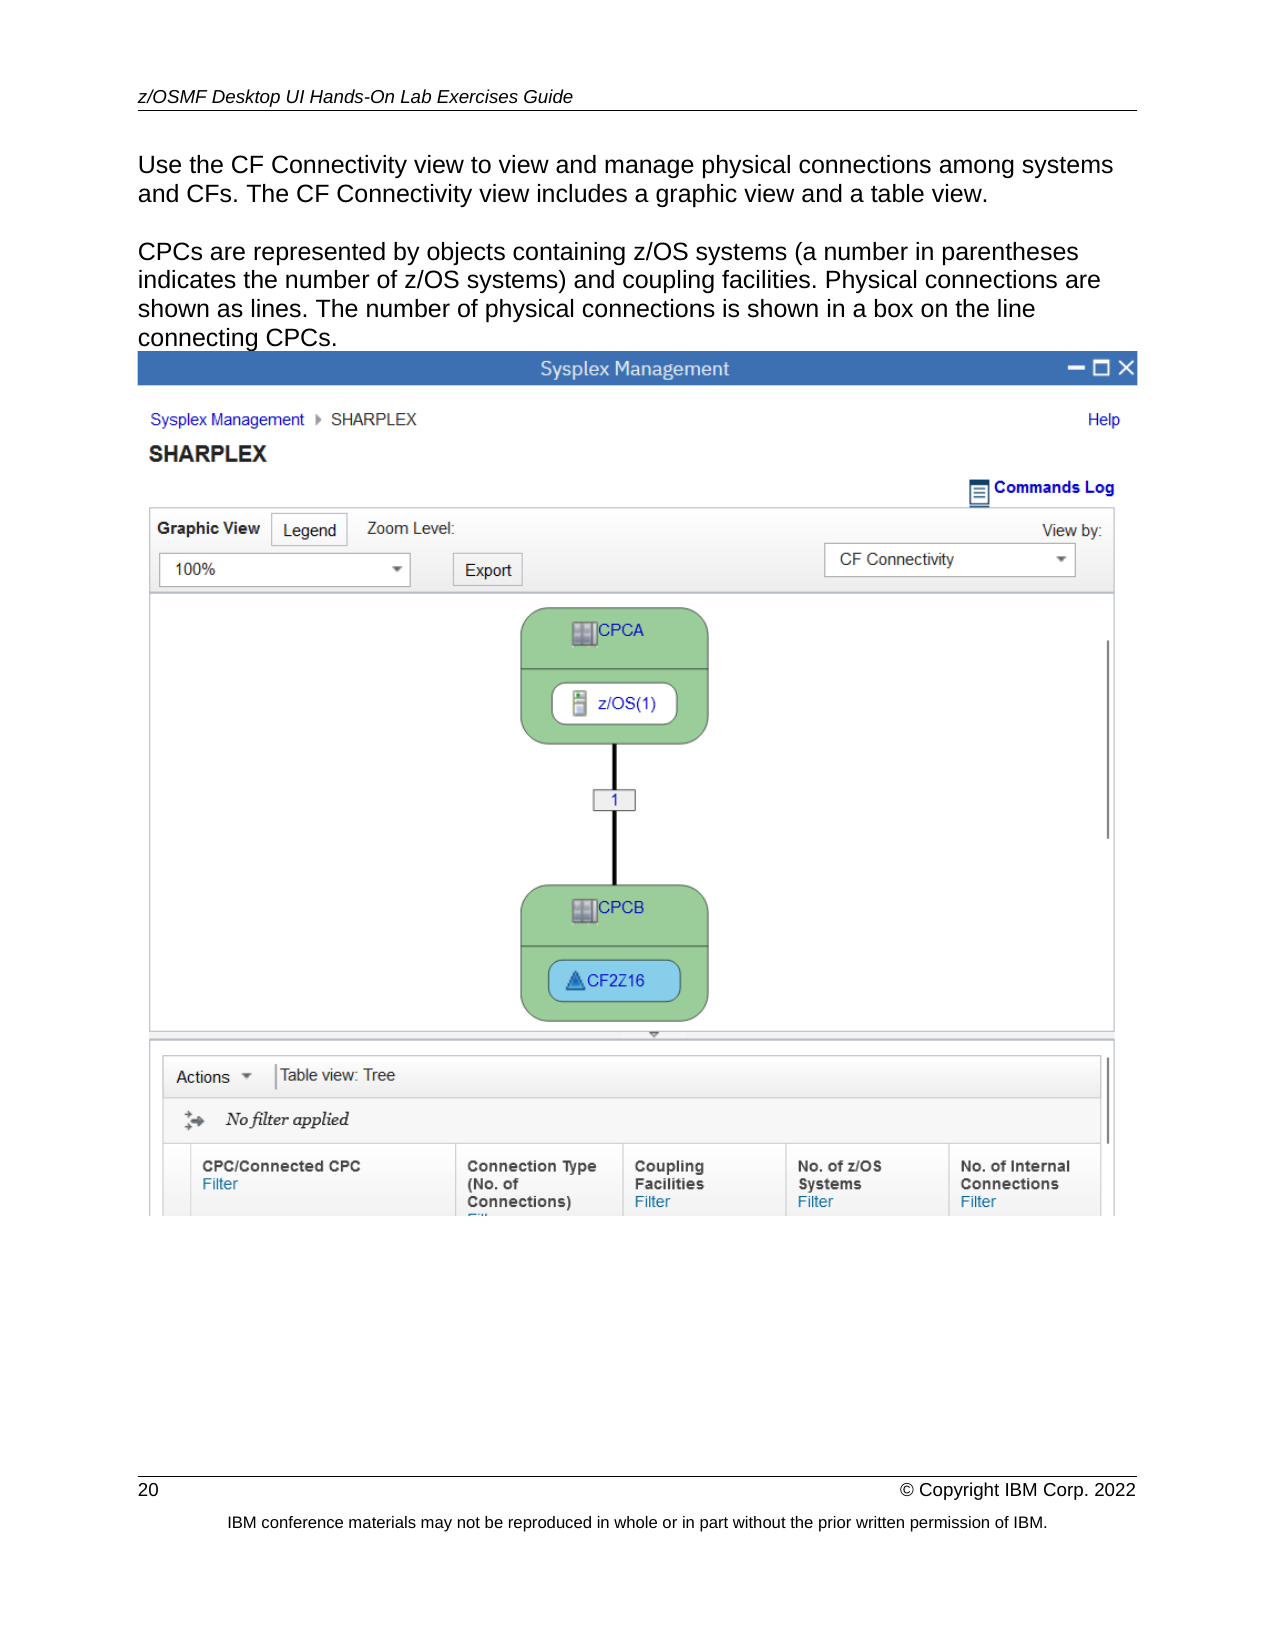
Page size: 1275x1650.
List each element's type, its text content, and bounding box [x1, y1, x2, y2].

text CPCs are represented by objects containing z/OS systems (a number in parentheses indicates the number of z/OS systems) and coupling facilities. Physical connections are shown as lines. The number of physical connections is shown in a box on the line connecting CPCs. [138, 237, 1137, 351]
picture [137, 351, 1138, 1216]
text Use the CF Connectivity view to view and manage physical connections among systems and CFs. The CF Connectivity view includes a graphic view and a table view. [138, 150, 1137, 207]
